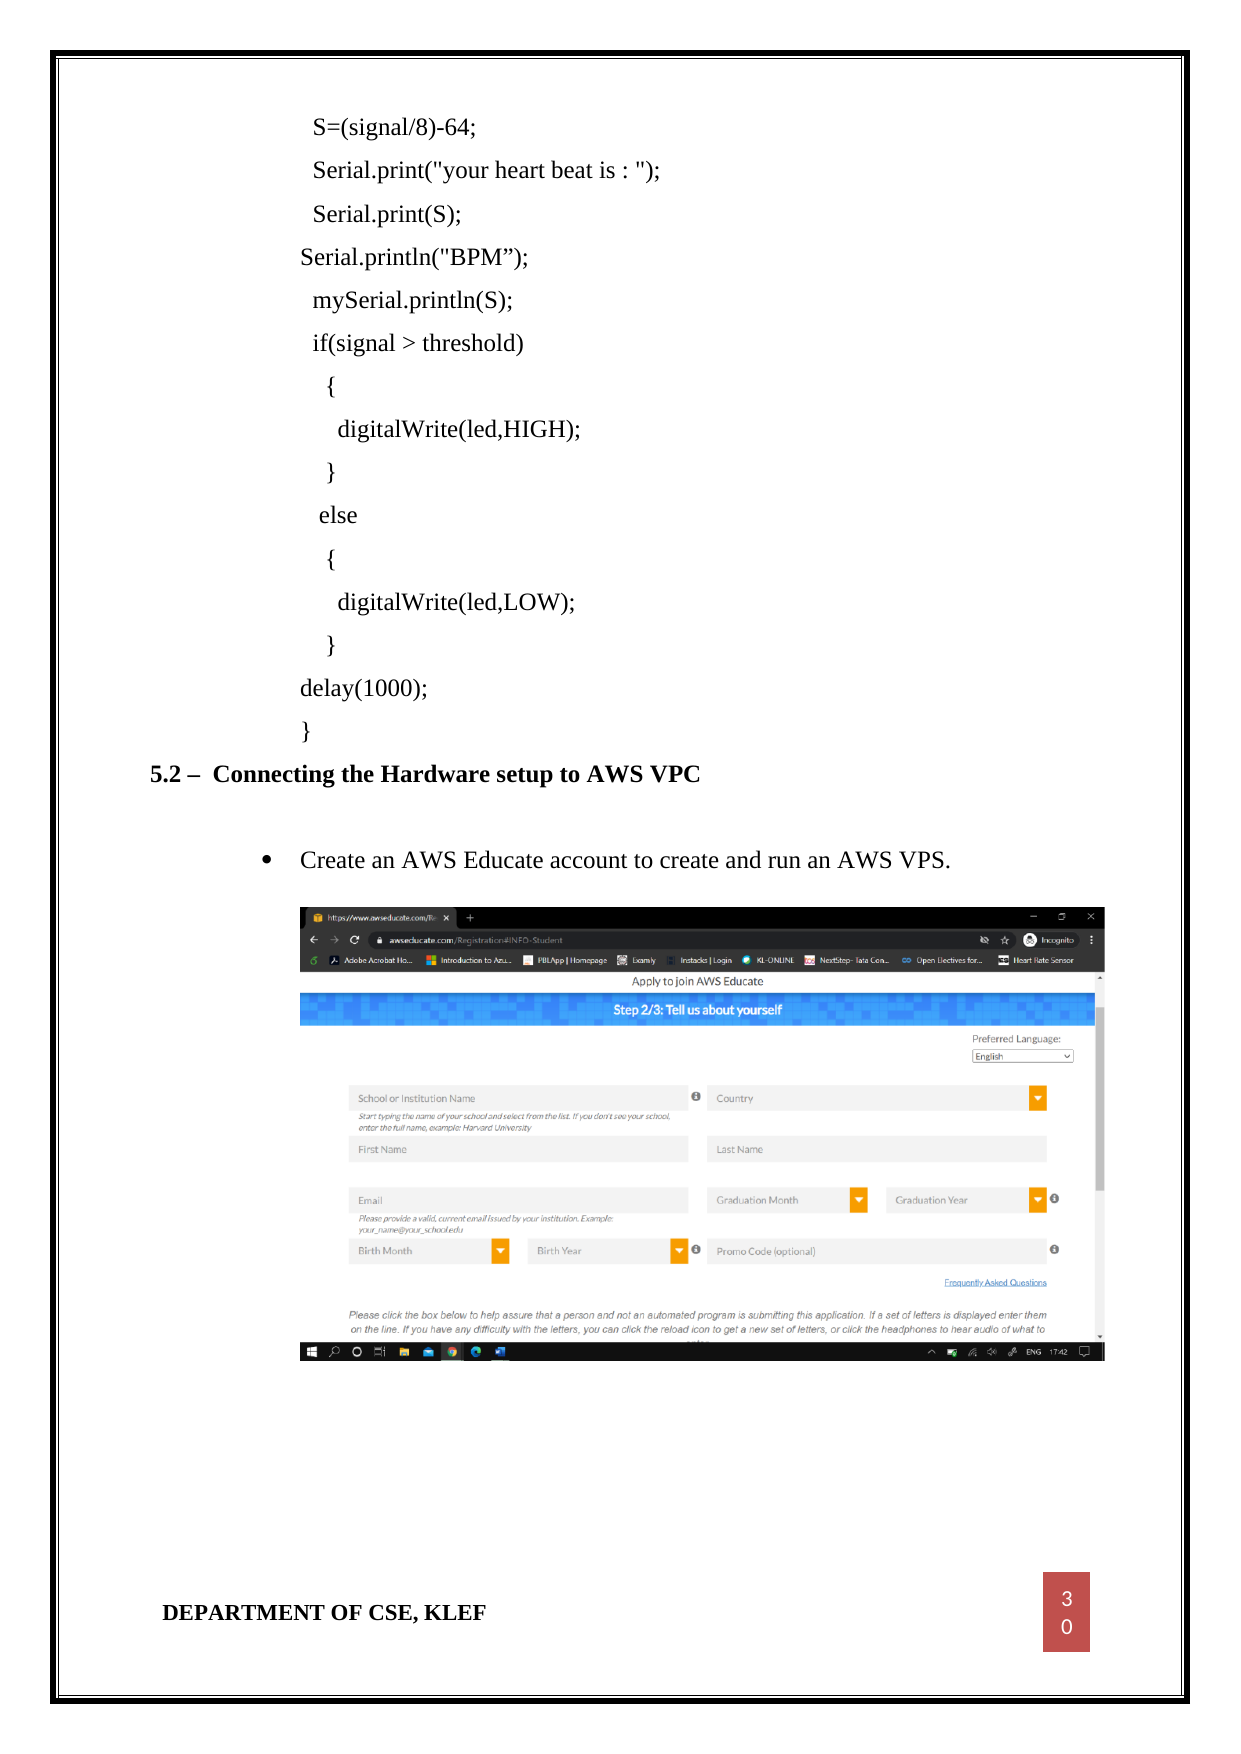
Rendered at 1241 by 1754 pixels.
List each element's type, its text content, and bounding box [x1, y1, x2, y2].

list delay(1000); [300, 673, 1090, 702]
list } [300, 457, 1090, 486]
list S=(signal/8)-64; [300, 112, 1090, 141]
list Serial.print("your heart beat is : "); [300, 156, 1090, 184]
list } [300, 716, 1090, 745]
list Serial.println("BPM”); [300, 242, 1090, 271]
list } [300, 630, 1090, 659]
list digitalWrite(led,HIGH); [300, 414, 1090, 443]
list Serial.print(S); [300, 199, 1090, 227]
list Create an AWS Educate account to create and run an AWS VPS. [262, 846, 1090, 874]
list if(signal > threshold) [300, 328, 1090, 357]
text 5.2 – Connecting the Hardware setup to AWS VPC [150, 759, 1090, 788]
list { [300, 371, 1090, 400]
list mySerial.println(S); [300, 285, 1090, 314]
list { [300, 544, 1090, 572]
list digitalWrite(led,LOW); [300, 587, 1090, 616]
picture [300, 907, 1105, 1361]
list else [300, 501, 1090, 529]
